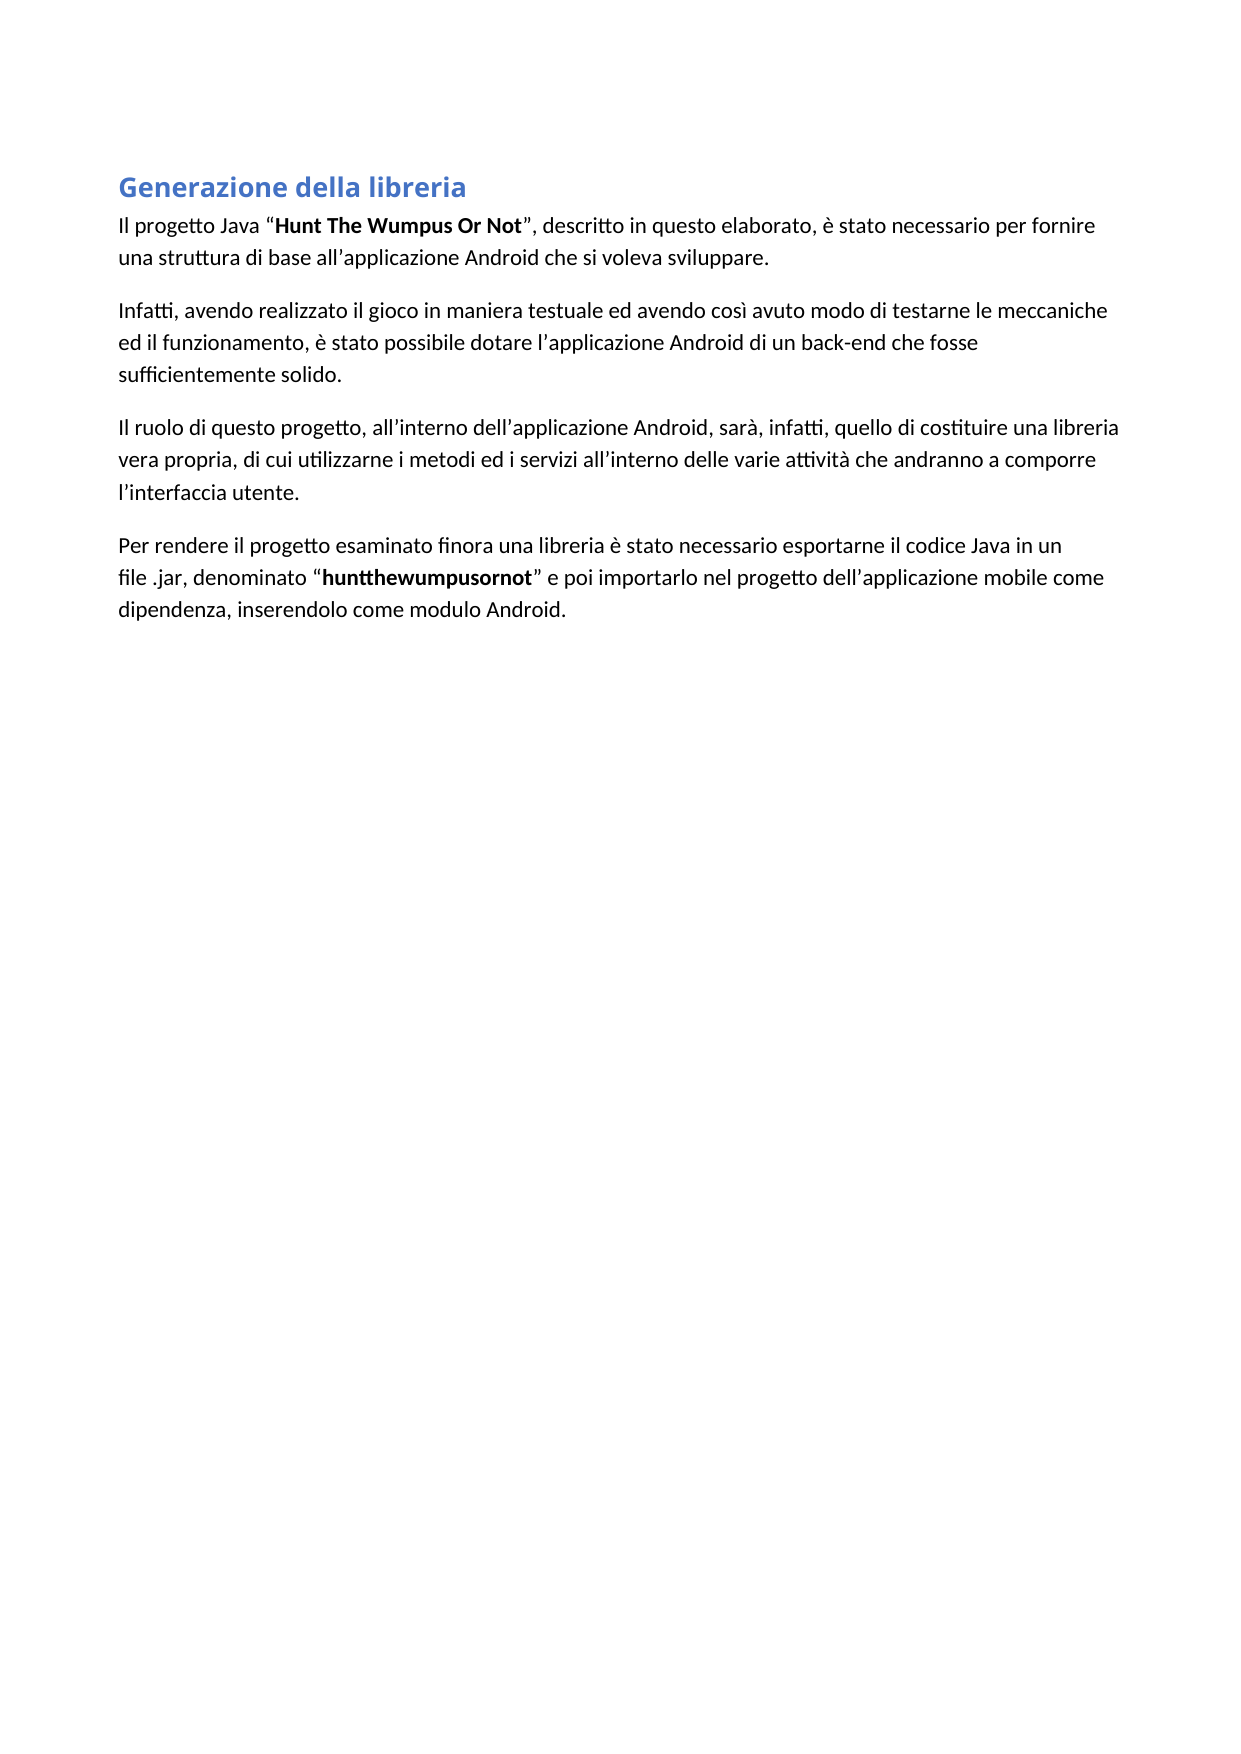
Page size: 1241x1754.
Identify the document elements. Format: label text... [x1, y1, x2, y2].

text Il progetto Java “Hunt The Wumpus Or Not”, descritto in questo elaborato, è stato necessario per fornire una struttura di base all’applicazione Android che si voleva sviluppare. [118, 211, 1122, 271]
text Infatti, avendo realizzato il gioco in maniera testuale ed avendo così avuto modo di testarne le meccaniche ed il funzionamento, è stato possibile dotare l’applicazione Android di un back-end che fosse sufficientemente solido. [118, 296, 1122, 388]
text Per rendere il progetto esaminato finora una libreria è stato necessario esportarne il codice Java in un file .jar, denominato “huntthewumpusornot” e poi importarlo nel progetto dell’applicazione mobile come dipendenza, inserendolo come modulo Android. [118, 531, 1122, 623]
subtitle Generazione della libreria [118, 168, 1122, 205]
text Il ruolo di questo progetto, all’interno dell’applicazione Android, sarà, infatti, quello di costituire una libreria vera propria, di cui utilizzarne i metodi ed i servizi all’interno delle varie attività che andranno a comporre l’interfaccia utente. [118, 413, 1122, 506]
